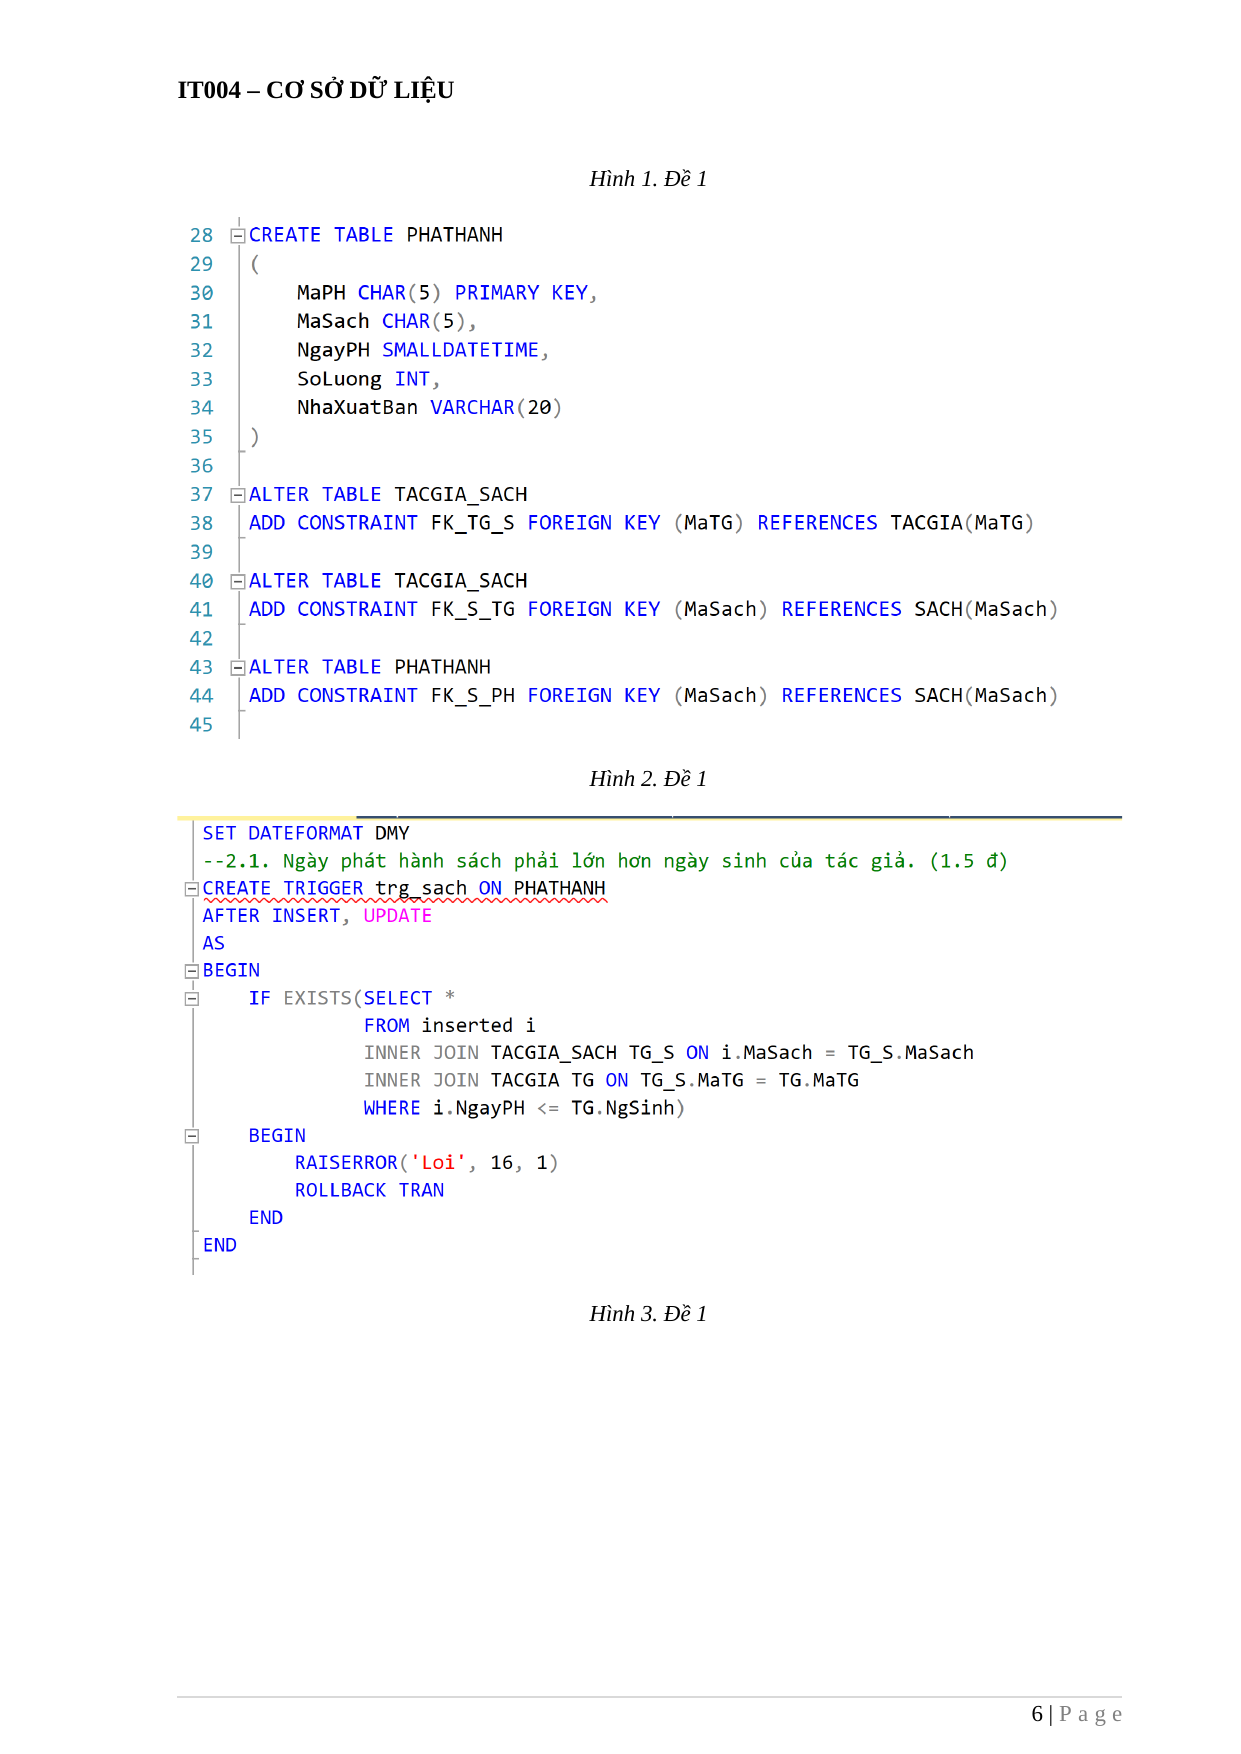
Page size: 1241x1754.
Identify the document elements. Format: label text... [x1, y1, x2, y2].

text Hình 2. Đề 1 [177, 765, 1122, 791]
picture [177, 816, 1123, 1275]
picture [177, 217, 1123, 739]
text Hình 3. Đề 1 [177, 1300, 1122, 1326]
